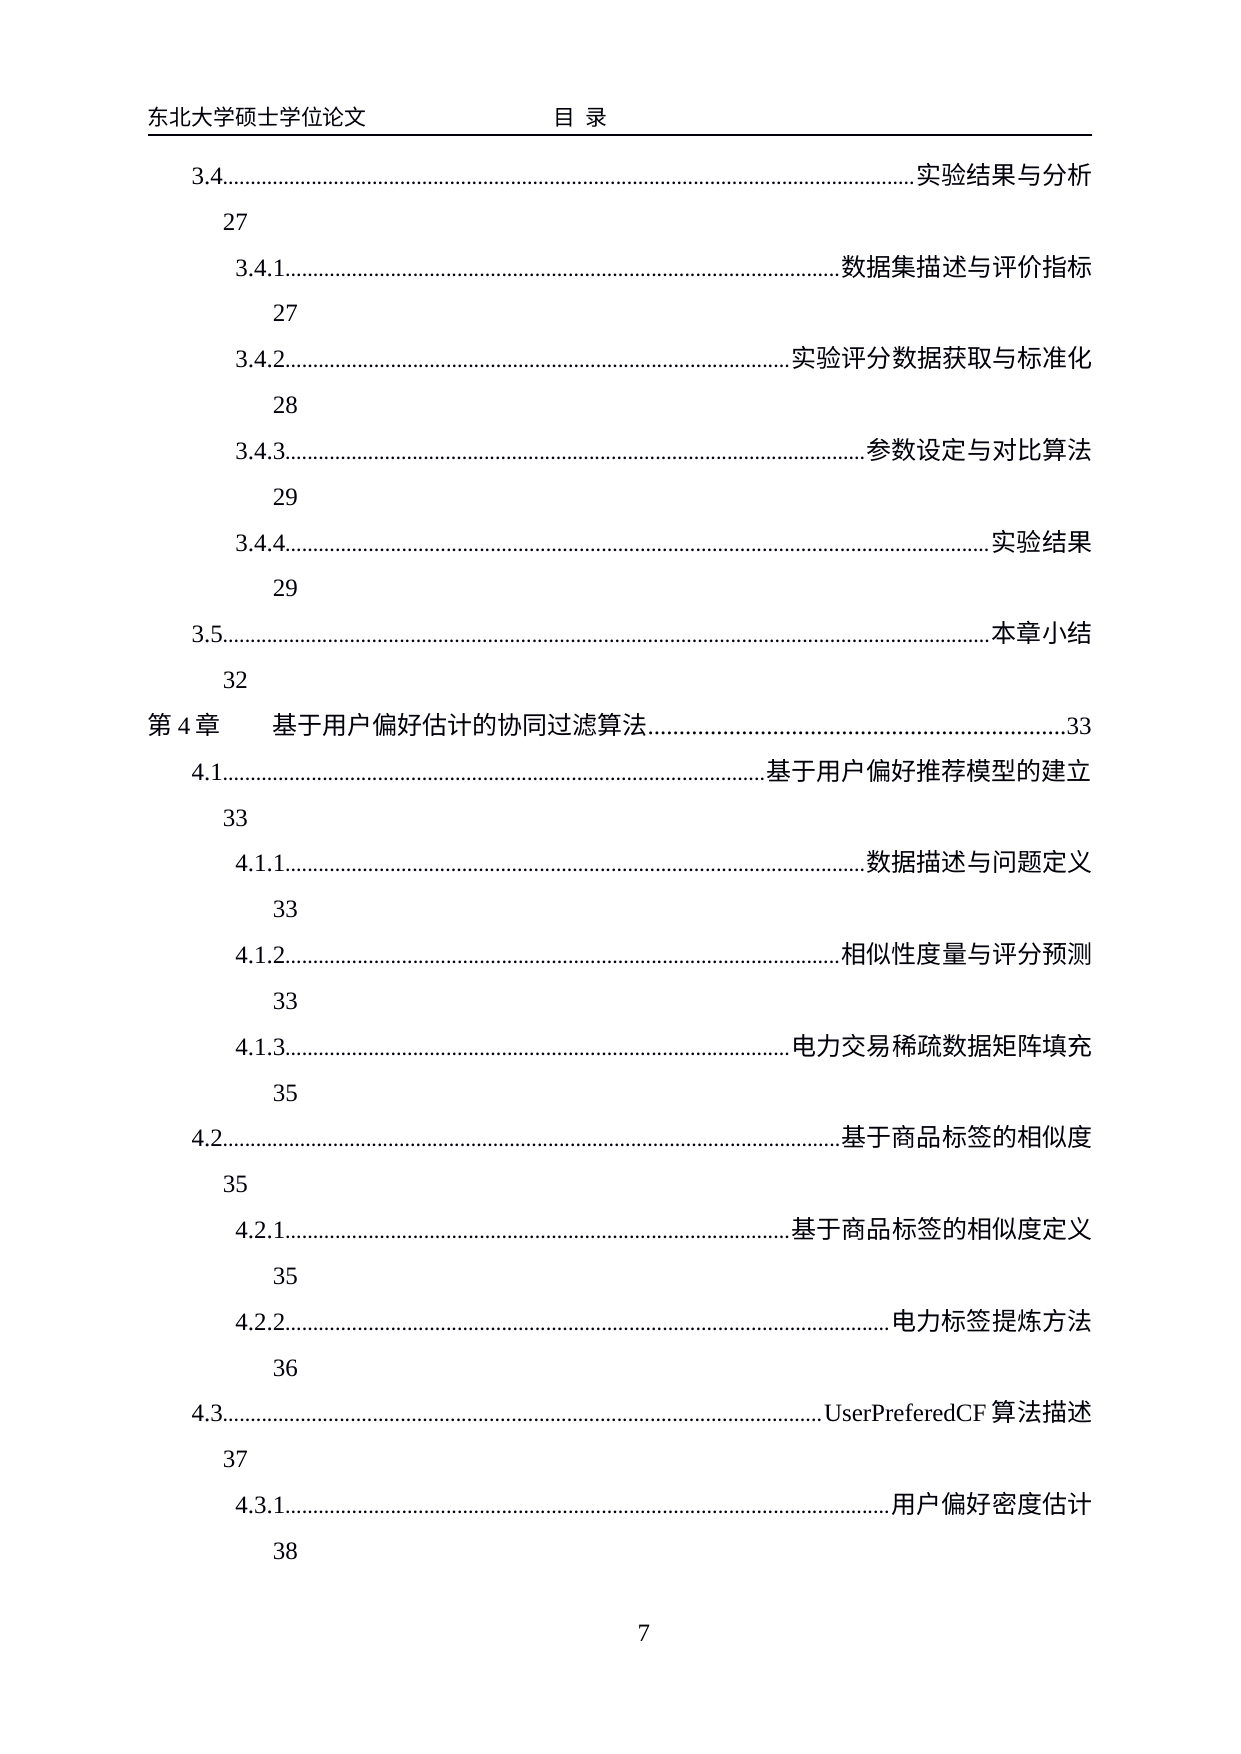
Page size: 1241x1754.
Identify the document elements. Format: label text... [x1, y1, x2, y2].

text 3.5 本章小结 32 [191, 606, 1092, 698]
text 4.2.2 电力标签提炼方法 36 [235, 1293, 1092, 1385]
text 3.4.1 数据集描述与评价指标 27 [235, 239, 1092, 331]
text 第4章 基于用户偏好估计的协同过滤算法 33 [148, 698, 1092, 743]
text 4.1.1 数据描述与问题定义 33 [235, 835, 1092, 927]
text 3.4.3 参数设定与对比算法 29 [235, 423, 1092, 514]
text 4.2 基于商品标签的相似度 35 [191, 1110, 1092, 1202]
text 4.1.2 相似性度量与评分预测 33 [235, 927, 1092, 1018]
text 4.3.1 用户偏好密度估计 38 [235, 1477, 1092, 1568]
text 4.1.3 电力交易稀疏数据矩阵填充 35 [235, 1018, 1092, 1110]
text 4.2.1 基于商品标签的相似度定义 35 [235, 1202, 1092, 1293]
text 3.4.4 实验结果 29 [235, 514, 1092, 606]
text 3.4.2 实验评分数据获取与标准化 28 [235, 331, 1092, 423]
text 3.4 实验结果与分析 27 [191, 148, 1092, 239]
text 4.3 UserPreferedCF算法描述 37 [191, 1385, 1092, 1477]
text 4.1 基于用户偏好推荐模型的建立 33 [191, 743, 1092, 835]
